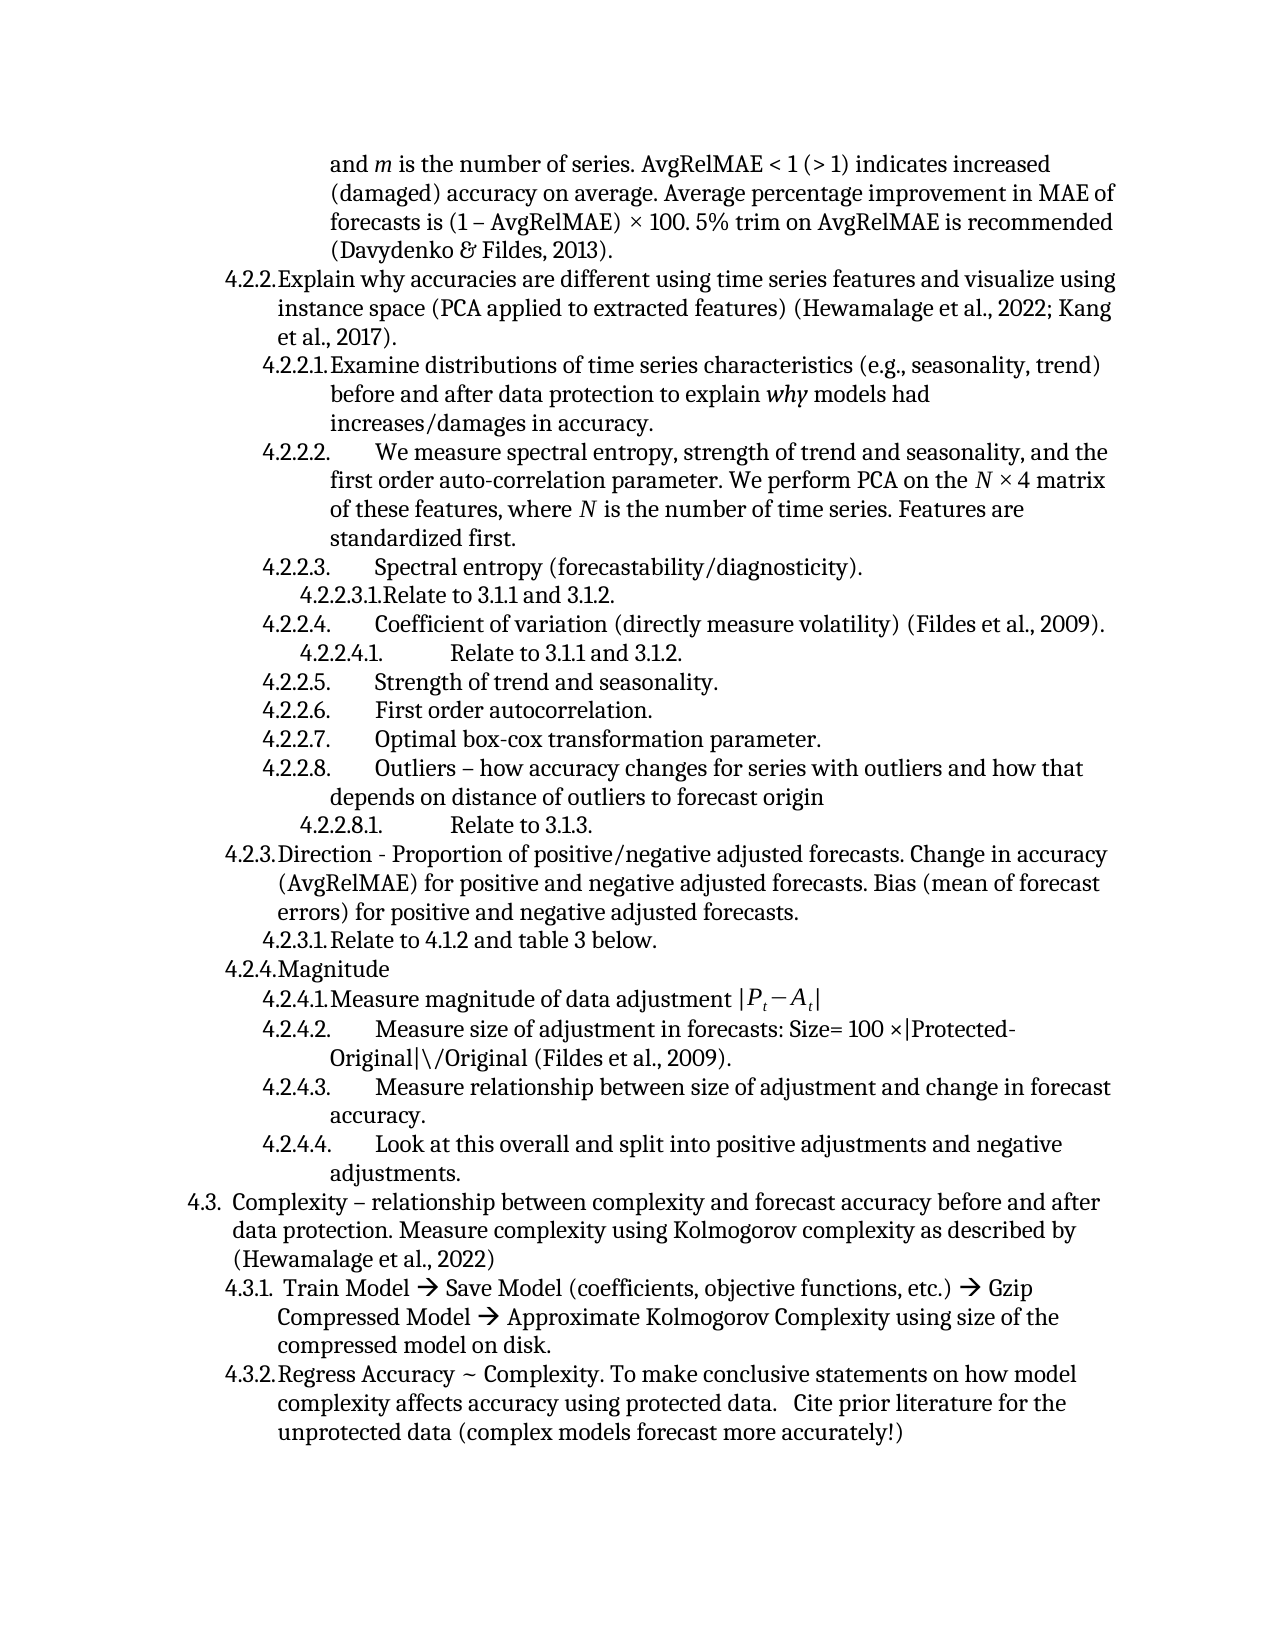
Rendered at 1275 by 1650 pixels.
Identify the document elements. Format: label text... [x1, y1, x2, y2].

list Explain why accuracies are different using time series features and visualize using instance space (PCA applied to extracted features) (Hewamalage et al., 2022; Kang et al., 2017). [225, 265, 1125, 351]
list Measure relationship between size of adjustment and change in forecast accuracy. [262, 1073, 1125, 1130]
list Coefficient of variation (directly measure volatility) (Fildes et al., 2009). [262, 610, 1125, 639]
list First order autocorrelation. [262, 696, 1125, 725]
list Complexity – relationship between complexity and forecast accuracy before and after data protection. Measure complexity using Kolmogorov complexity as described by (Hewamalage et al., 2022) [187, 1188, 1125, 1274]
list Magnitude [225, 955, 1125, 984]
list Regress Accuracy ~ Complexity. To make conclusive statements on how model complexity affects accuracy using protected data. Cite prior literature for the unprotected data (complex models forecast more accurately!) [225, 1360, 1125, 1446]
list Relate to 4.1.2 and table 3 below. [262, 926, 1125, 955]
list Relate to 3.1.1 and 3.1.2. [300, 581, 1125, 610]
list Spectral entropy (forecastability/diagnosticity). [262, 552, 1125, 581]
list Look at this overall and split into positive adjustments and negative adjustments. [262, 1130, 1125, 1188]
list Outliers – how accuracy changes for series with outliers and how that depends on distance of outliers to forecast origin [262, 754, 1125, 811]
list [262, 150, 1125, 265]
list Direction - Proportion of positive/negative adjusted forecasts. Change in accuracy (AvgRelMAE) for positive and negative adjusted forecasts. Bias (mean of forecast errors) for positive and negative adjusted forecasts. [225, 840, 1125, 926]
list Measure magnitude of data adjustment || [262, 984, 1125, 1015]
list Relate to 3.1.3. [300, 811, 1125, 840]
list We measure spectral entropy, strength of trend and seasonality, and the first order auto-correlation parameter. We perform PCA on the matrix of these features, where is the number of time series. Features are standardized first. [262, 437, 1125, 552]
list Relate to 3.1.1 and 3.1.2. [300, 639, 1125, 667]
list Optimal box-cox transformation parameter. [262, 725, 1125, 754]
list Examine distributions of time series characteristics (e.g., seasonality, trend) before and after data protection to explain why models had increases/damages in accuracy. [262, 351, 1125, 437]
list Measure size of adjustment in forecasts: Size= 100 ×|Protected-Original|\/Original (Fildes et al., 2009). [262, 1015, 1125, 1073]
list Strength of trend and seasonality. [262, 667, 1125, 696]
list Train Model Save Model (coefficients, objective functions, etc.) Gzip Compressed Model Approximate Kolmogorov Complexity using size of the compressed model on disk. [225, 1274, 1125, 1360]
